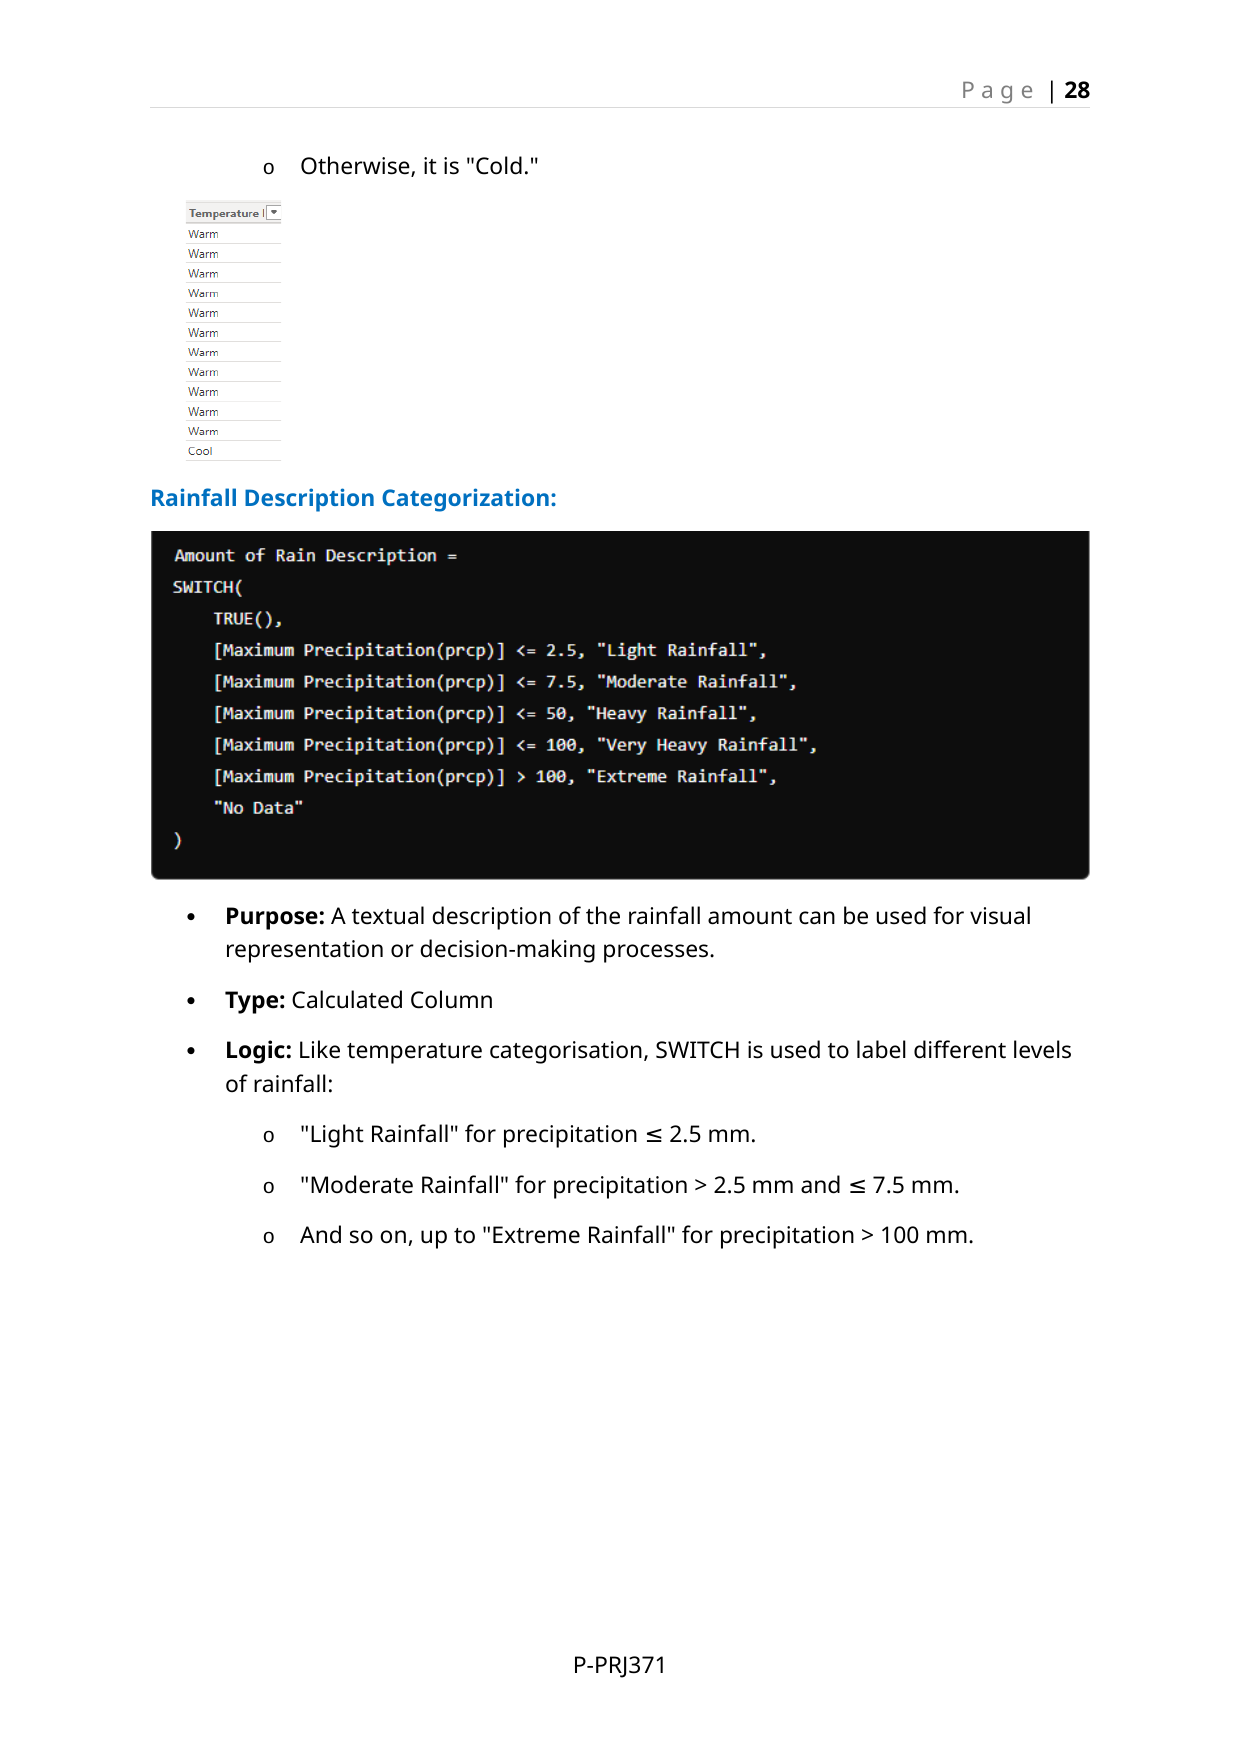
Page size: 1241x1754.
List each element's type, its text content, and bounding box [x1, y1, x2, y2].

text Rainfall Description Categorization: [150, 481, 1090, 513]
list Otherwise, it is "Cold." [262, 150, 1090, 181]
picture [150, 531, 1091, 881]
list "Moderate Rainfall" for precipitation > 2.5 mm and ≤ 7.5 mm. [262, 1169, 1090, 1200]
list And so on, up to "Extreme Rainfall" for precipitation > 100 mm. [262, 1219, 1090, 1251]
list Purpose: A textual description of the rainfall amount can be used for visual representation or decision-making processes. [187, 900, 1090, 965]
list Type: Calculated Column [187, 984, 1090, 1015]
list Logic: Like temperature categorisation, SWITCH is used to label different levels of rainfall: [187, 1034, 1090, 1099]
list "Light Rainfall" for precipitation ≤ 2.5 mm. [262, 1118, 1090, 1150]
picture [185, 200, 282, 463]
